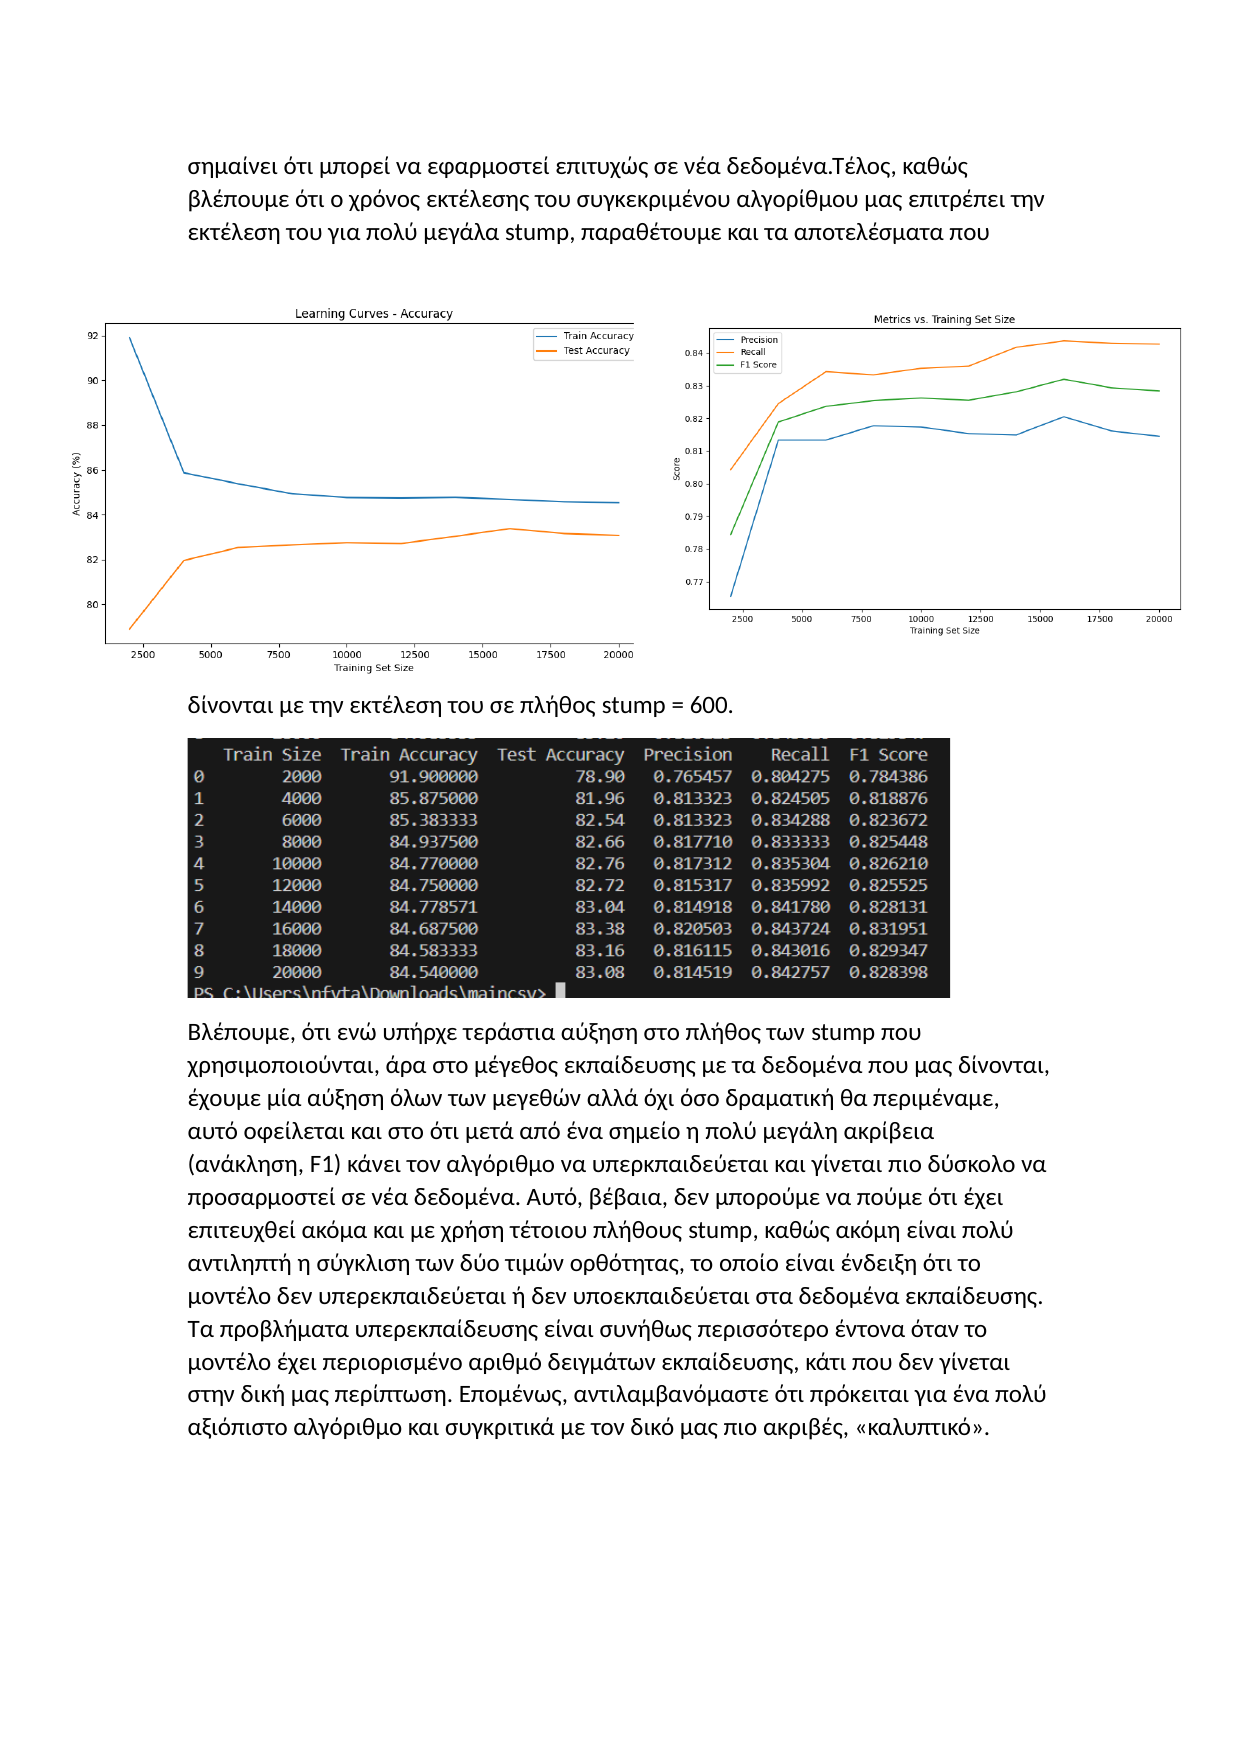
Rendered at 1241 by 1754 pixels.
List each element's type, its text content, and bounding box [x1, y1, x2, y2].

text Βλέπουμε, ότι ενώ υπήρχε τεράστια αύξηση στο πλήθος των stump που χρησιμοποιούνται, άρα στο μέγεθος εκπαίδευσης με τα δεδομένα που μας δίνονται, έχουμε μία αύξηση όλων των μεγεθών αλλά όχι όσο δραματική θα περιμέναμε, αυτό οφείλεται και στο ότι μετά από ένα σημείο η πολύ μεγάλη ακρίβεια (ανάκληση, F1) κάνει τον αλγόριθμο να υπερκπαιδεύεται και γίνεται πιο δύσκολο να προσαρμοστεί σε νέα δεδομένα. Αυτό, βέβαια, δεν μπορούμε να πούμε ότι έχει επιτευχθεί ακόμα και με χρήση τέτοιου πλήθους stump, καθώς ακόμη είναι πολύ αντιληπτή η σύγκλιση των δύο τιμών ορθότητας, το οποίο είναι ένδειξη ότι το μοντέλο δεν υπερεκπαιδεύεται ή δεν υποεκπαιδεύεται στα δεδομένα εκπαίδευσης. Τα προβλήματα υπερεκπαίδευσης είναι συνήθως περισσότερο έντονα όταν το μοντέλο έχει περιορισμένο αριθμό δειγμάτων εκπαίδευσης, κάτι που δεν γίνεται στην δική μας περίπτωση. Επομένως, αντιλαμβανόμαστε ότι πρόκειται για ένα πολύ αξιόπιστο αλγόριθμο και συγκριτικά με τον δικό μας πιο ακριβές, «καλυπτικό». [187, 1017, 1053, 1442]
picture [187, 738, 951, 998]
picture [18, 273, 1241, 689]
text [187, 150, 1053, 284]
